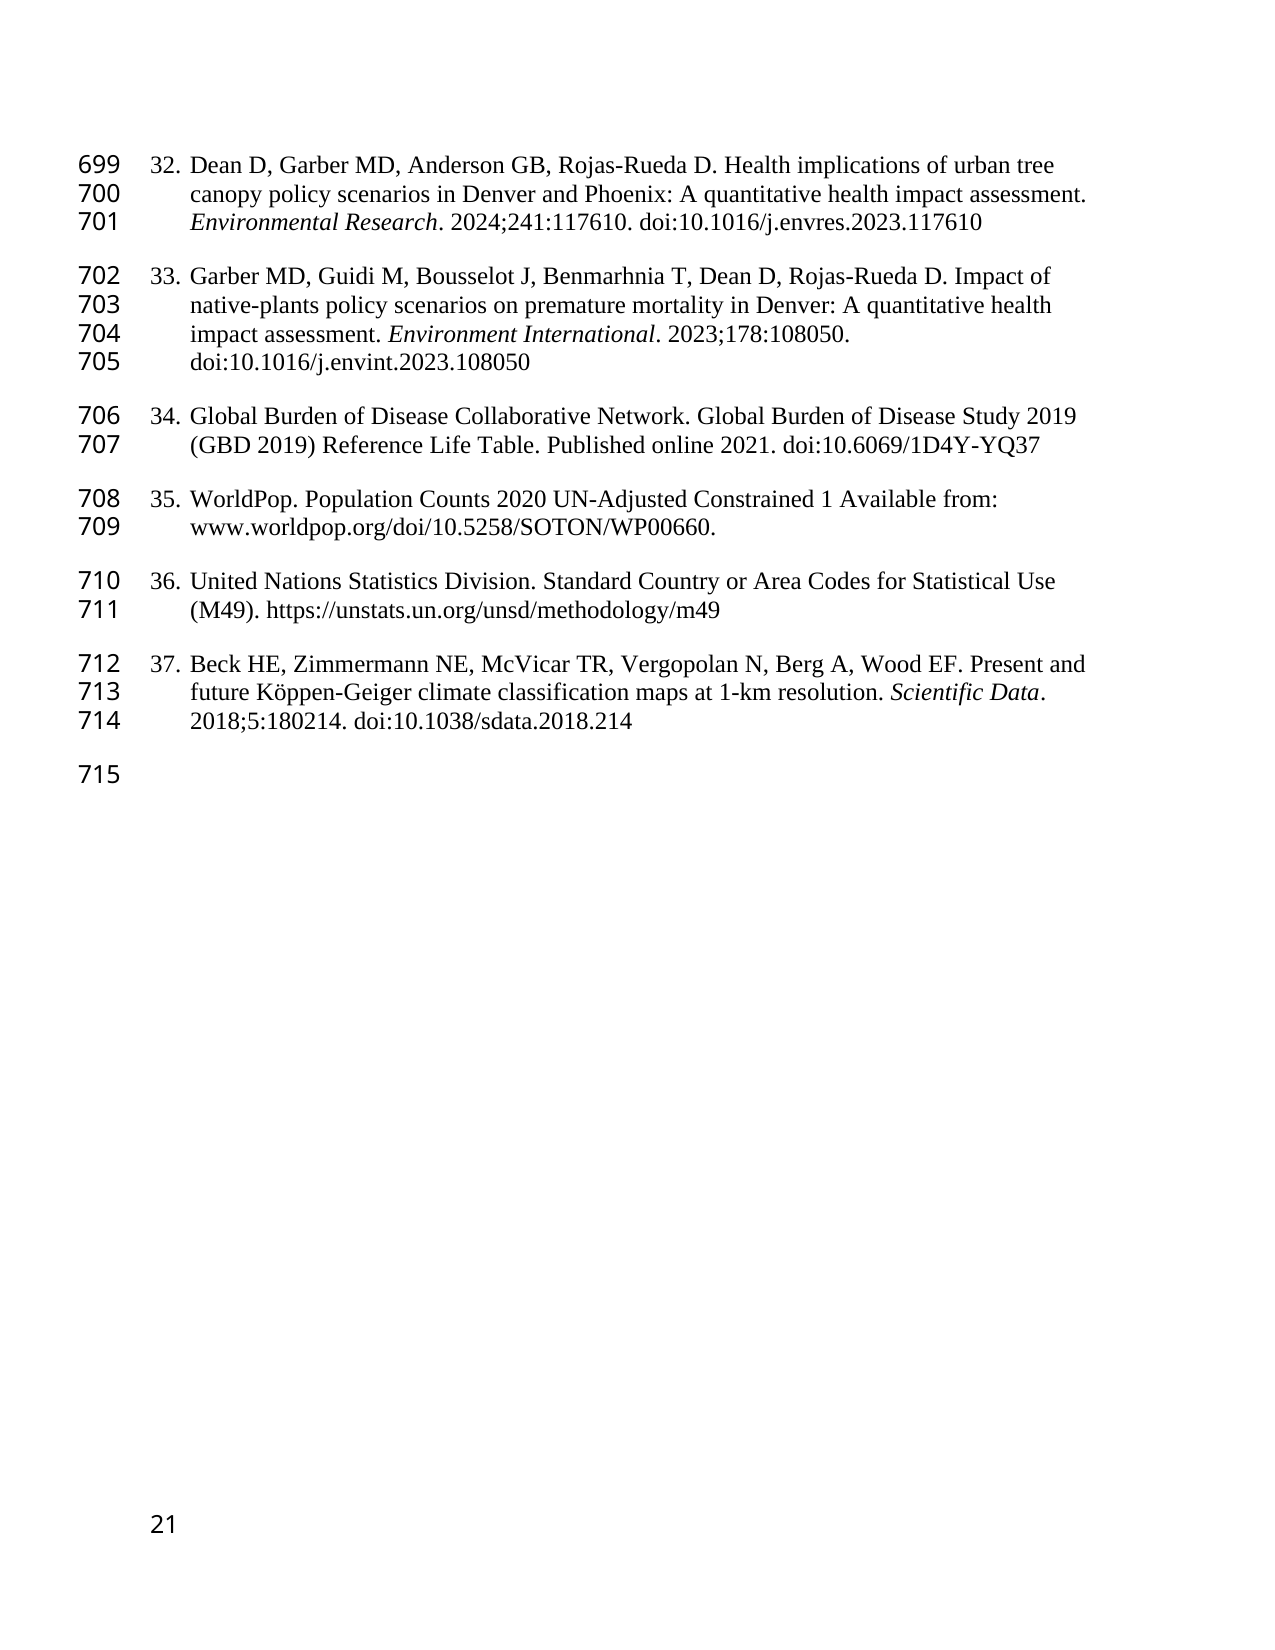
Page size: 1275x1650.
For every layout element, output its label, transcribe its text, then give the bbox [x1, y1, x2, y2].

text 33. Garber MD, Guidi M, Bousselot J, Benmarhnia T, Dean D, Rojas-Rueda D. Impact of native-plants policy scenarios on premature mortality in Denver: A quantitative health impact assessment. Environment International. 2023;178:108050. doi:10.1016/j.envint.2023.108050 [150, 261, 1125, 376]
text 34. Global Burden of Disease Collaborative Network. Global Burden of Disease Study 2019 (GBD 2019) Reference Life Table. Published online 2021. doi:10.6069/1D4Y-YQ37 [150, 401, 1125, 459]
text 35. WorldPop. Population Counts 2020 UN-Adjusted Constrained 1 Available from: www.worldpop.org/doi/10.5258/SOTON/WP00660. [150, 484, 1125, 541]
text 32. Dean D, Garber MD, Anderson GB, Rojas-Rueda D. Health implications of urban tree canopy policy scenarios in Denver and Phoenix: A quantitative health impact assessment. Environmental Research. 2024;241:117610. doi:10.1016/j.envres.2023.117610 [150, 150, 1125, 236]
text 36. United Nations Statistics Division. Standard Country or Area Codes for Statistical Use (M49). https://unstats.un.org/unsd/methodology/m49 [150, 566, 1125, 624]
text 37. Beck HE, Zimmermann NE, McVicar TR, Vergopolan N, Berg A, Wood EF. Present and future Köppen-Geiger climate classification maps at 1-km resolution. Scientific Data. 2018;5:180214. doi:10.1038/sdata.2018.214 [150, 649, 1125, 735]
